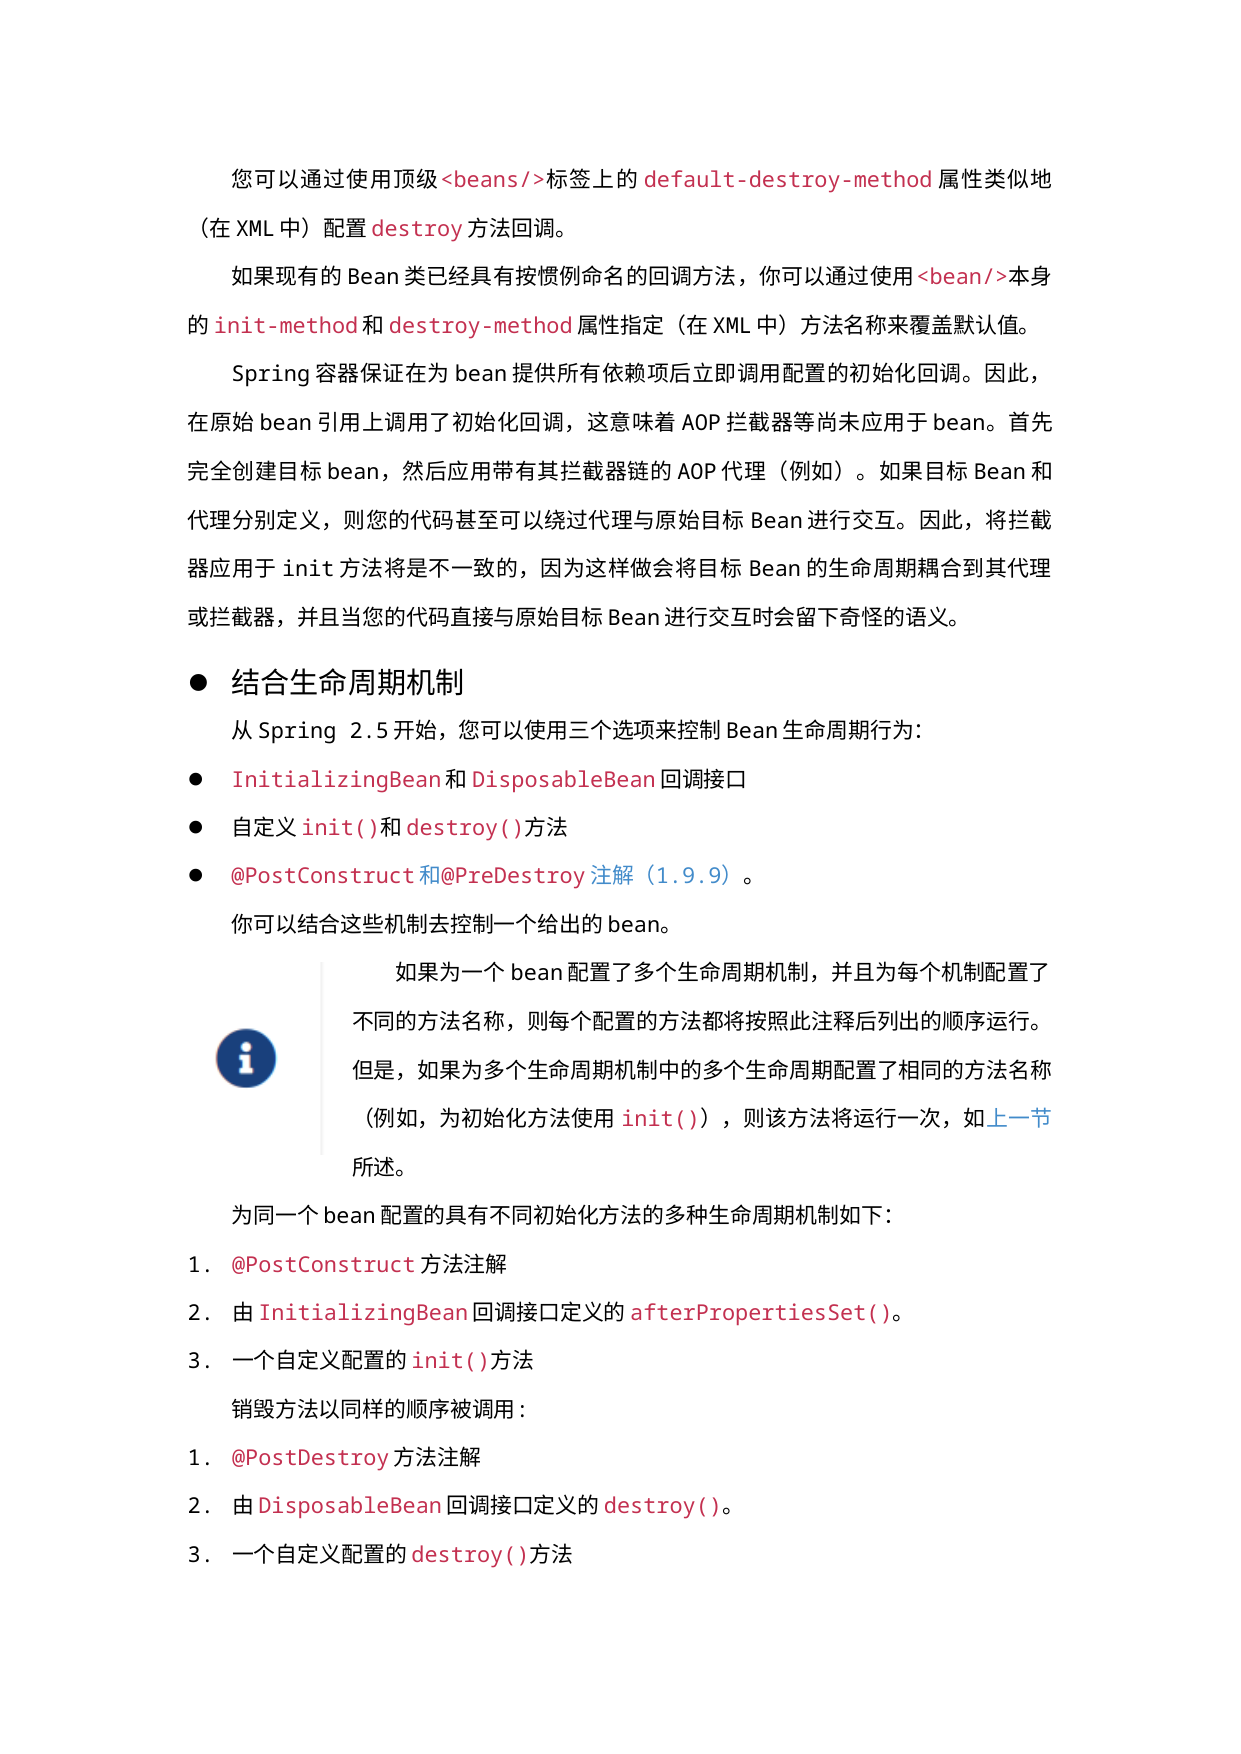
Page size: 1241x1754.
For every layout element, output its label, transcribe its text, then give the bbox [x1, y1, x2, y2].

list 由DisposableBean回调接口定义的destroy()。 [187, 1488, 1053, 1521]
text 从Spring 2.5开始，您可以使用三个选项来控制Bean生命周期行为： [187, 713, 1053, 746]
list 一个自定义配置的destroy()方法 [187, 1537, 1053, 1569]
text 你可以结合这些机制去控制一个给出的bean。 [187, 907, 1053, 939]
list @PostConstruct和@PreDestroy注解（1.9.9）。 [187, 858, 1053, 891]
text 为同一个bean配置的具有不同初始化方法的多种生命周期机制如下： [187, 1198, 1053, 1231]
text 销毁方法以同样的顺序被调用: [187, 1392, 1053, 1424]
list @PostConstruct方法注解 [187, 1247, 1053, 1279]
text 如果现有的Bean类已经具有按惯例命名的回调方法，你可以通过使用<bean/>本身的init-method和destroy-method属性指定（在XML中）方法名称来覆盖默认值。 [187, 259, 1053, 340]
list 结合生命周期机制 [187, 648, 1053, 713]
text 如果为一个bean配置了多个生命周期机制，并且为每个机制配置了不同的方法名称，则每个配置的方法都将按照此注释后列出的顺序运行。但是，如果为多个生命周期机制中的多个生命周期配置了相同的方法名称（例如，为初始化方法使用init()），则该方法将运行一次，如上一节所述。 [187, 955, 1053, 1182]
picture [193, 962, 334, 1155]
list InitializingBean和DisposableBean回调接口 [187, 762, 1053, 794]
text Spring容器保证在为bean提供所有依赖项后立即调用配置的初始化回调。因此，在原始bean引用上调用了初始化回调，这意味着AOP拦截器等尚未应用于bean。首先完全创建目标bean，然后应用带有其拦截器链的AOP代理（例如）。如果目标Bean和代理分别定义，则您的代码甚至可以绕过代理与原始目标Bean进行交互。因此，将拦截器应用于init方法将是不一致的，因为这样做会将目标Bean的生命周期耦合到其代理或拦截器，并且当您的代码直接与原始目标Bean进行交互时会留下奇怪的语义。 [187, 356, 1053, 632]
list 一个自定义配置的init()方法 [187, 1343, 1053, 1376]
text 您可以通过使用顶级<beans/>标签上的default-destroy-method属性类似地（在XML中）配置destroy方法回调。 [187, 162, 1053, 243]
list 由InitializingBean回调接口定义的afterPropertiesSet()。 [187, 1295, 1053, 1327]
list 自定义init()和destroy()方法 [187, 810, 1053, 842]
list @PostDestroy方法注解 [187, 1440, 1053, 1472]
